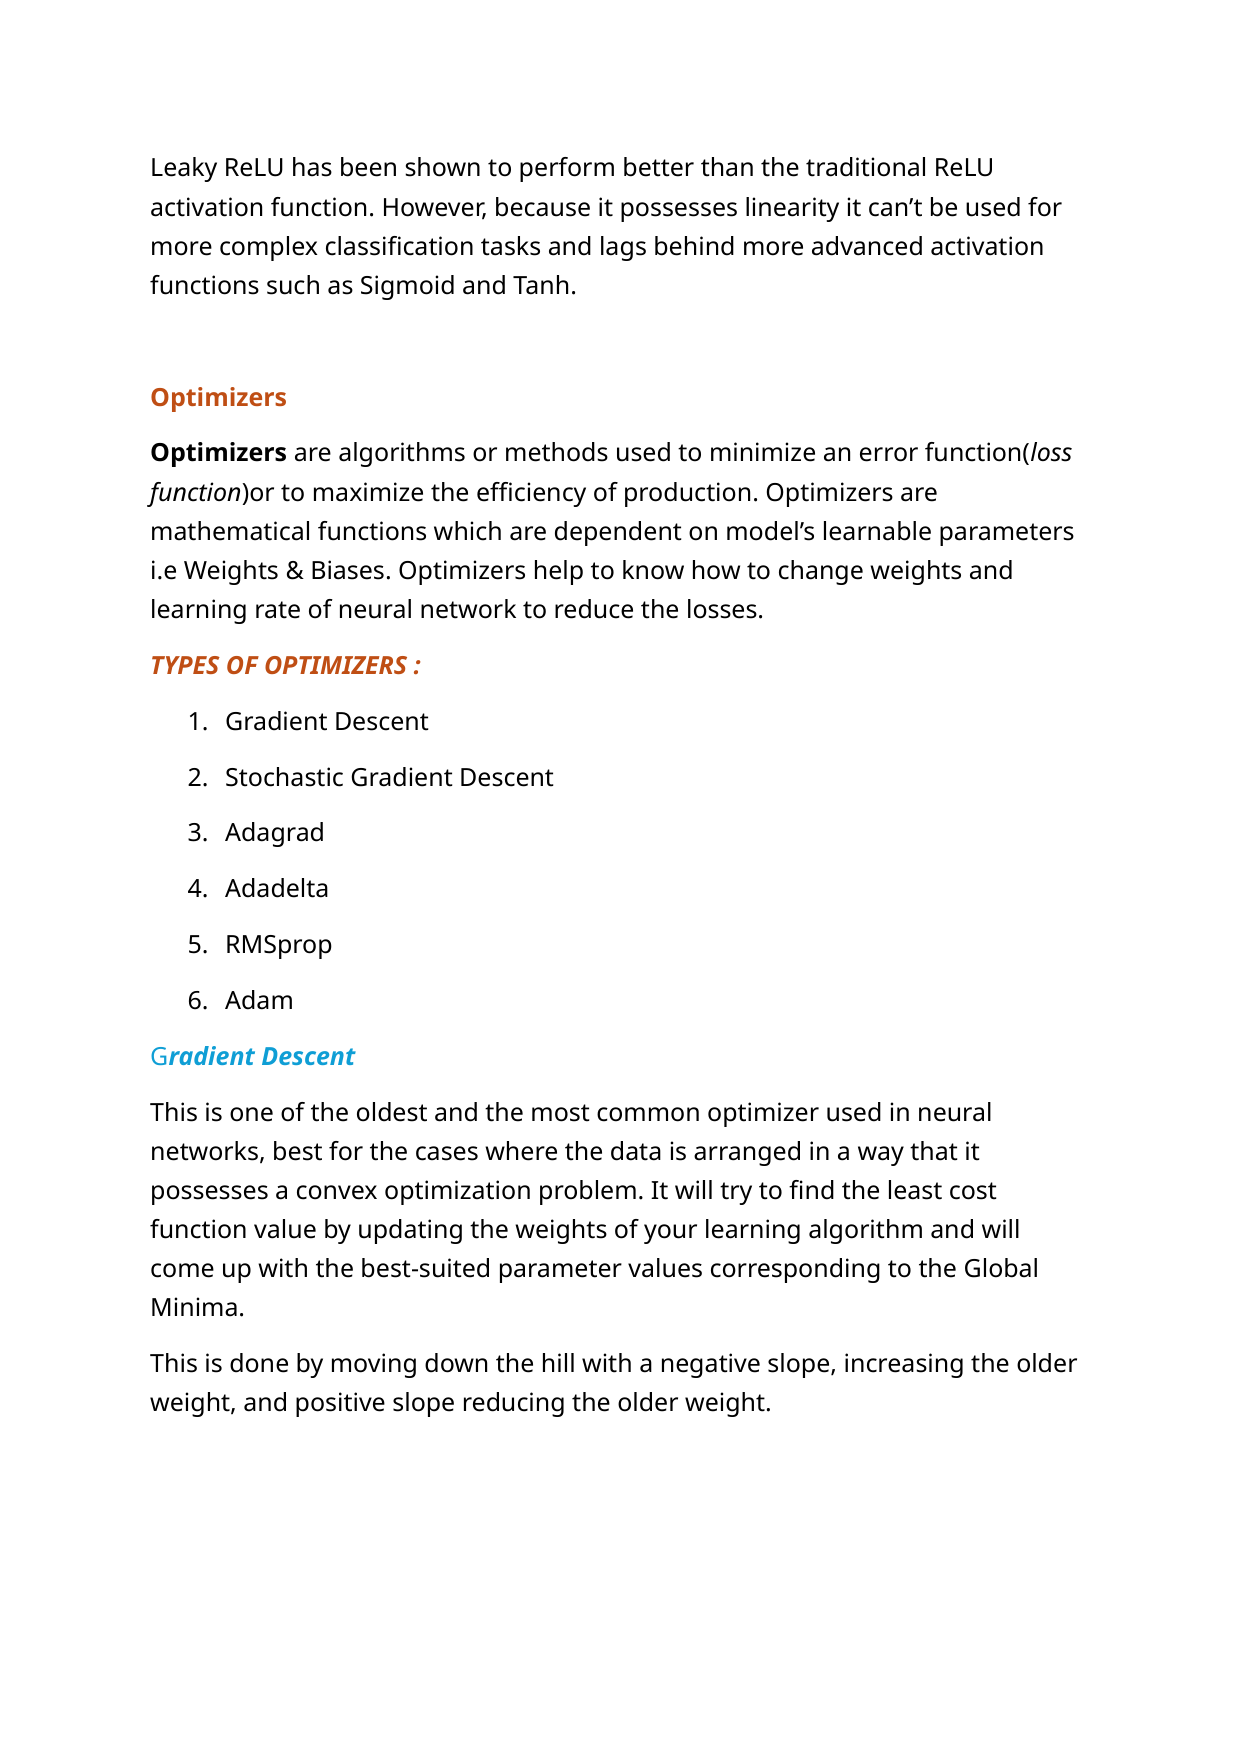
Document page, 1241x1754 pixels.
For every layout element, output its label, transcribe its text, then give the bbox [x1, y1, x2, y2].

list Adadelta [187, 871, 1090, 905]
text Gradient Descent [150, 1038, 1090, 1072]
text Leaky ReLU has been shown to perform better than the traditional ReLU activation function. However, because it possesses linearity it can’t be used for more complex classification tasks and lags behind more advanced activation functions such as Sigmoid and Tanh. [150, 150, 1090, 302]
list Gradient Descent [187, 703, 1090, 737]
text This is one of the oldest and the most common optimizer used in neural networks, best for the cases where the data is arranged in a way that it possesses a convex optimization problem. It will try to find the least cost function value by updating the weights of your learning algorithm and will come up with the best-suited parameter values corresponding to the Global Minima. [150, 1094, 1090, 1324]
text Optimizers [150, 379, 1090, 413]
text This is done by moving down the hill with a negative slope, increasing the older weight, and positive slope reducing the older weight. [150, 1346, 1090, 1419]
text Optimizers are algorithms or methods used to minimize an error function(loss function)or to maximize the efficiency of production. Optimizers are mathematical functions which are dependent on model’s learnable parameters i.e Weights & Biases. Optimizers help to know how to change weights and learning rate of neural network to reduce the losses. [150, 435, 1090, 626]
list RMSprop [187, 927, 1090, 961]
text TYPES OF OPTIMIZERS : [150, 647, 1090, 682]
list Adam [187, 982, 1090, 1017]
list Stochastic Gradient Descent [187, 759, 1090, 793]
list Adagrad [187, 815, 1090, 849]
